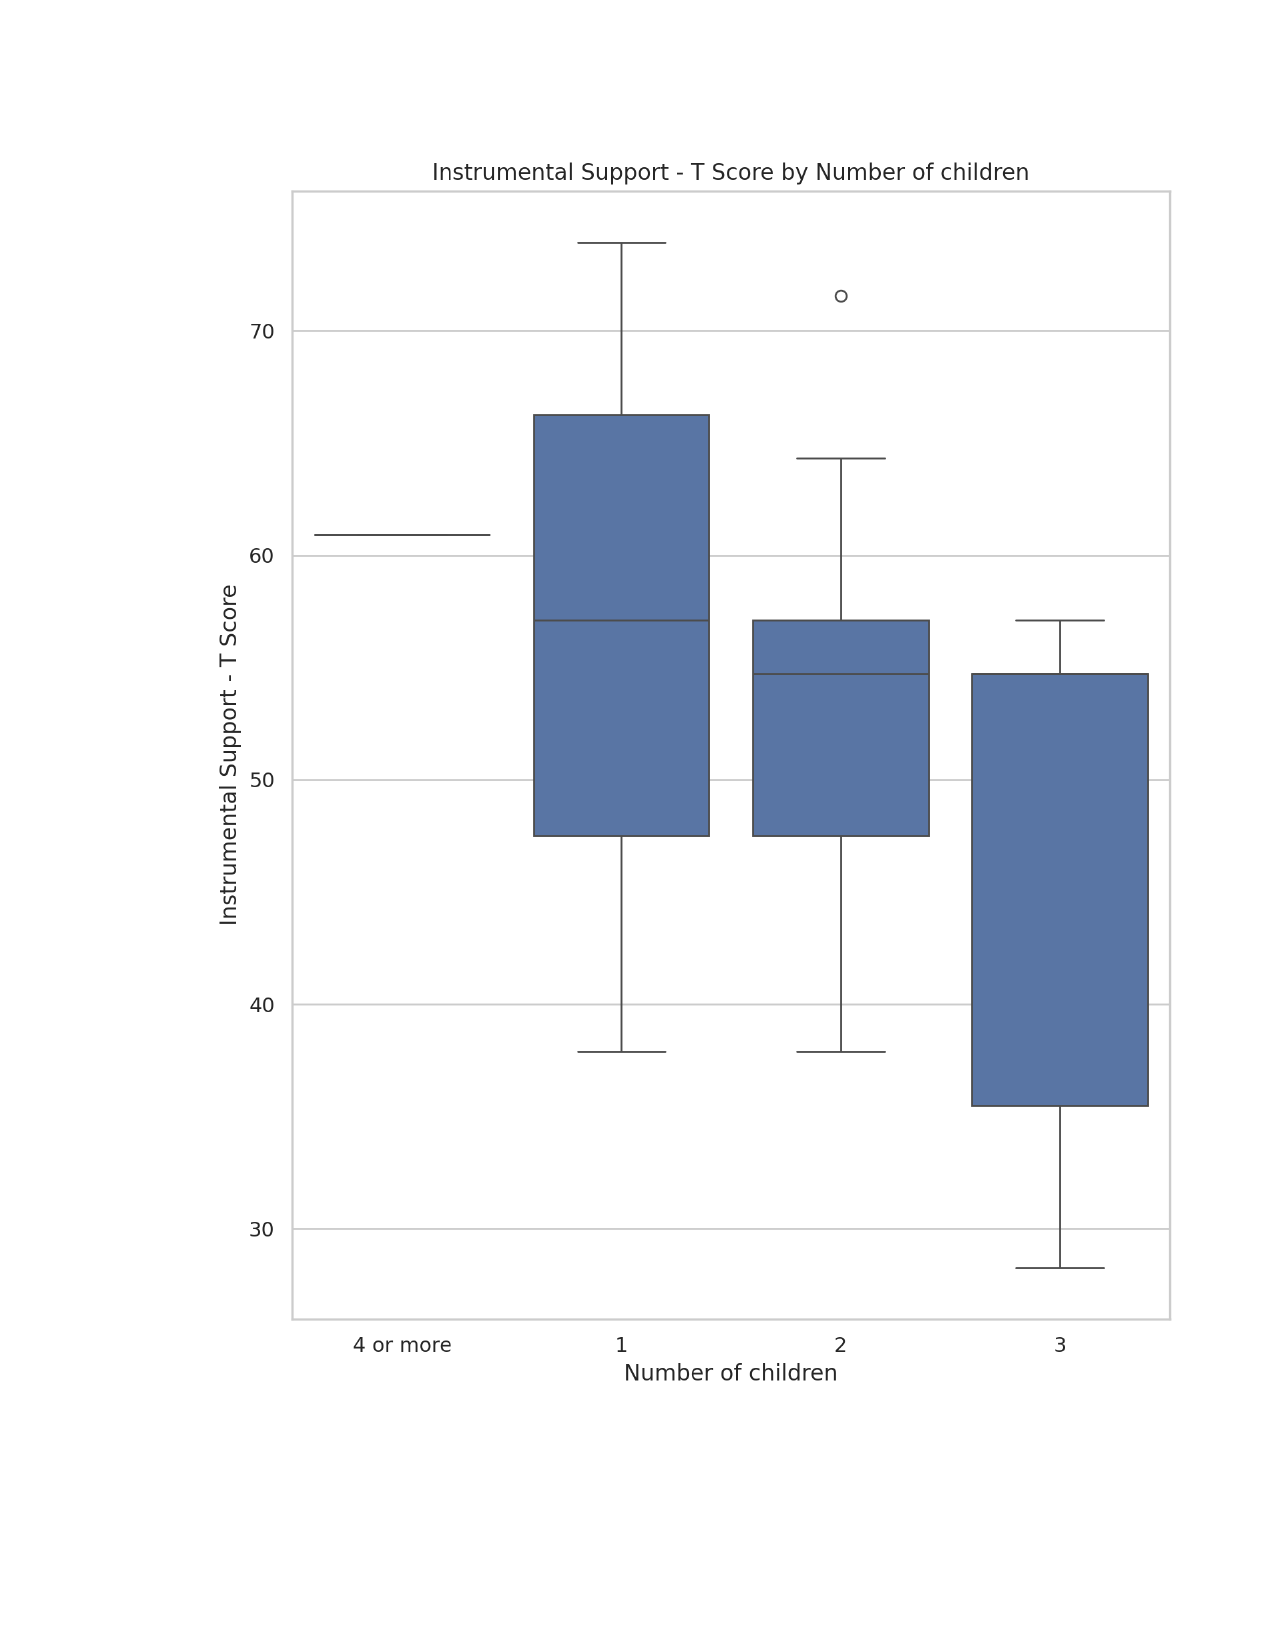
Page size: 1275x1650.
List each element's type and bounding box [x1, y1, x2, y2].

picture [206, 150, 1182, 1398]
